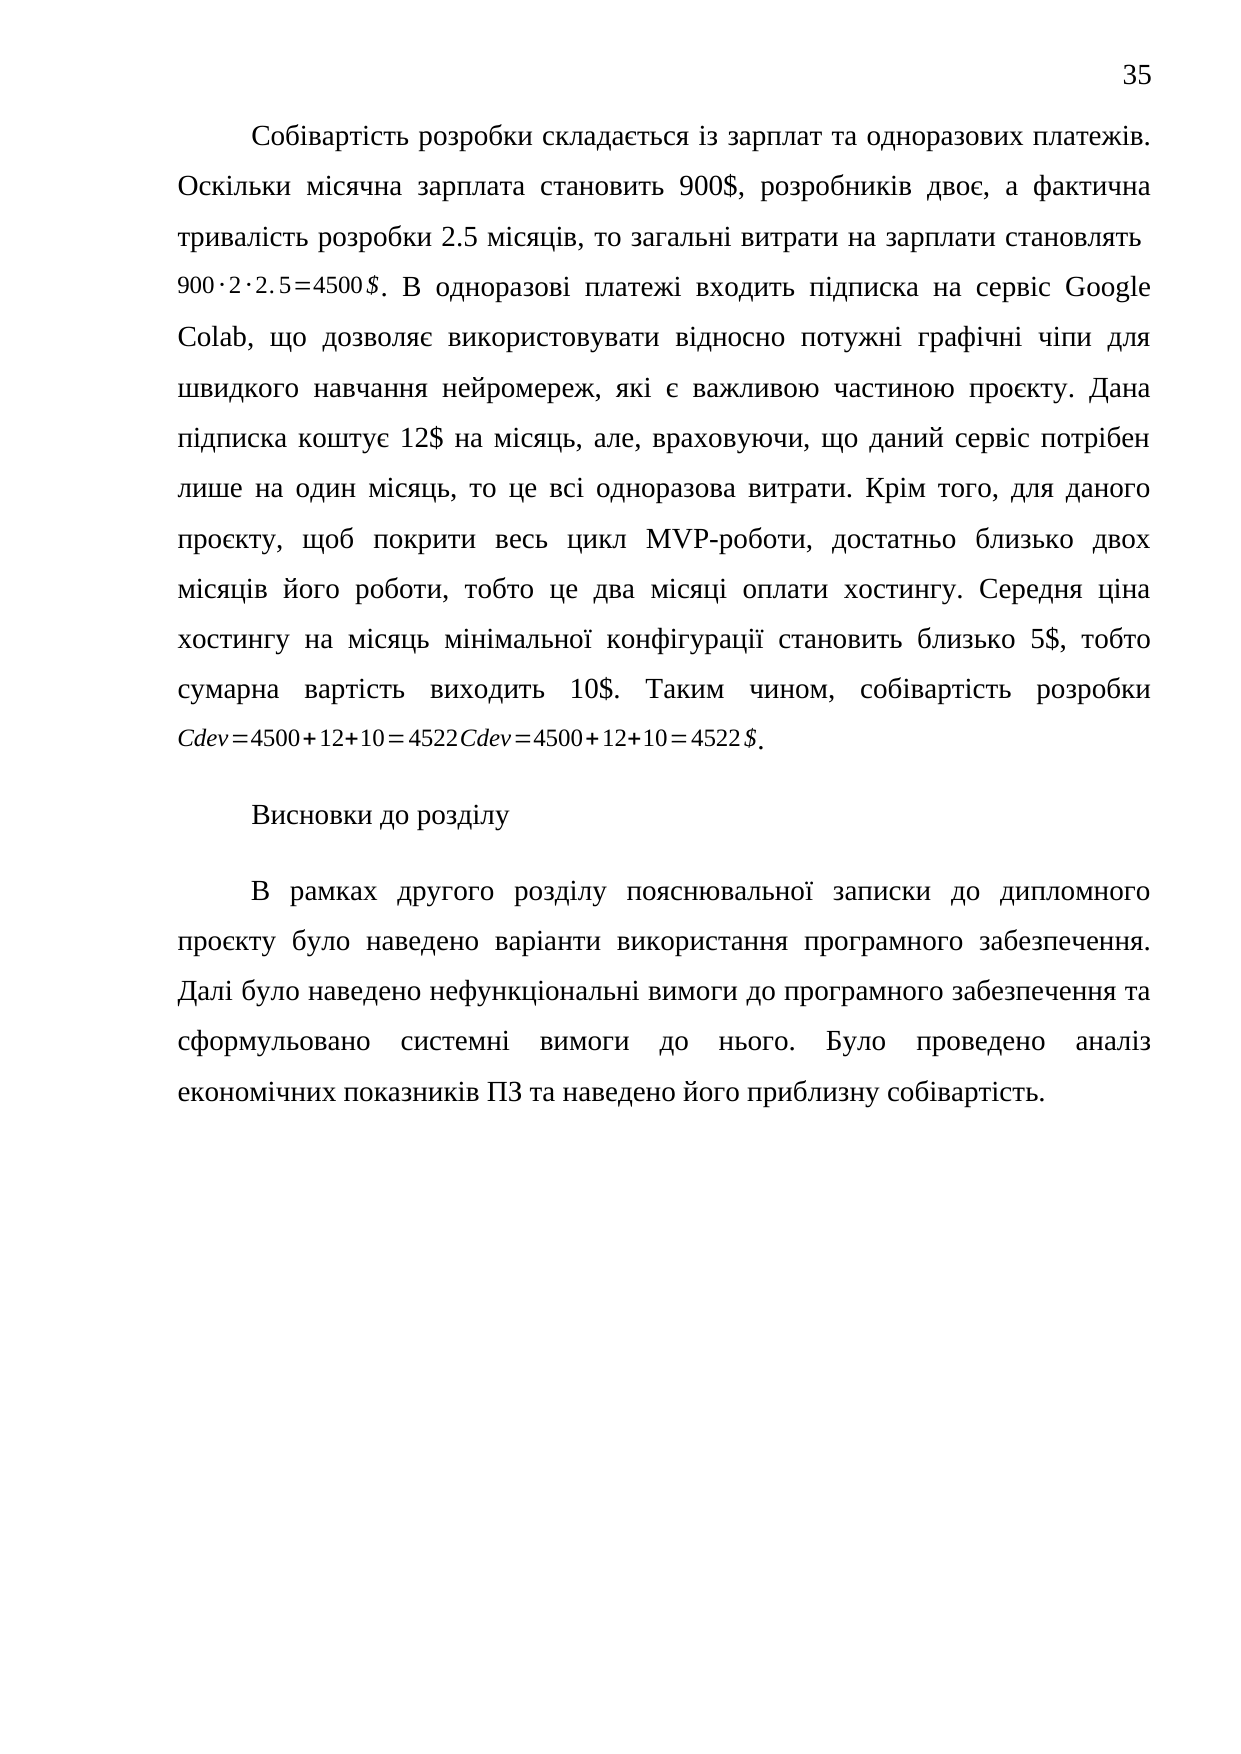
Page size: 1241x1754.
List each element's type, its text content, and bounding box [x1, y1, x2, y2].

subtitle Висновки до розділу [251, 797, 1152, 831]
text Собівартість розробки складається із зарплат та одноразових платежів. Оскільки місячна зарплата становить 900$, розробників двоє, а фактична тривалість розробки 2.5 місяців, то загальні витрати на зарплати становлять . В одноразові платежі входить підписка на сервіс Google Colab, що дозволяє використовувати відносно потужні графічні чіпи для швидкого навчання нейромереж, які є важливою частиною проєкту. Дана підписка коштує 12$ на місяць, але, враховуючи, що даний сервіс потрібен лише на один місяць, то це всі одноразова витрати. Крім того, для даного проєкту, щоб покрити весь цикл MVP-роботи, достатньо близько двох місяців його роботи, тобто це два місяці оплати хостингу. Середня ціна хостингу на місяць мінімальної конфігурації становить близько 5$, тобто сумарна вартість виходить 10$. Таким чином, собівартість розробки . [177, 118, 1152, 756]
text В рамках другого розділу пояснювальної записки до дипломного проєкту було наведено варіанти використання програмного забезпечення. Далі було наведено нефункціональні вимоги до програмного забезпечення та сформульовано системні вимоги до нього. Було проведено аналіз економічних показників ПЗ та наведено його приблизну собівартість. [177, 873, 1152, 1107]
